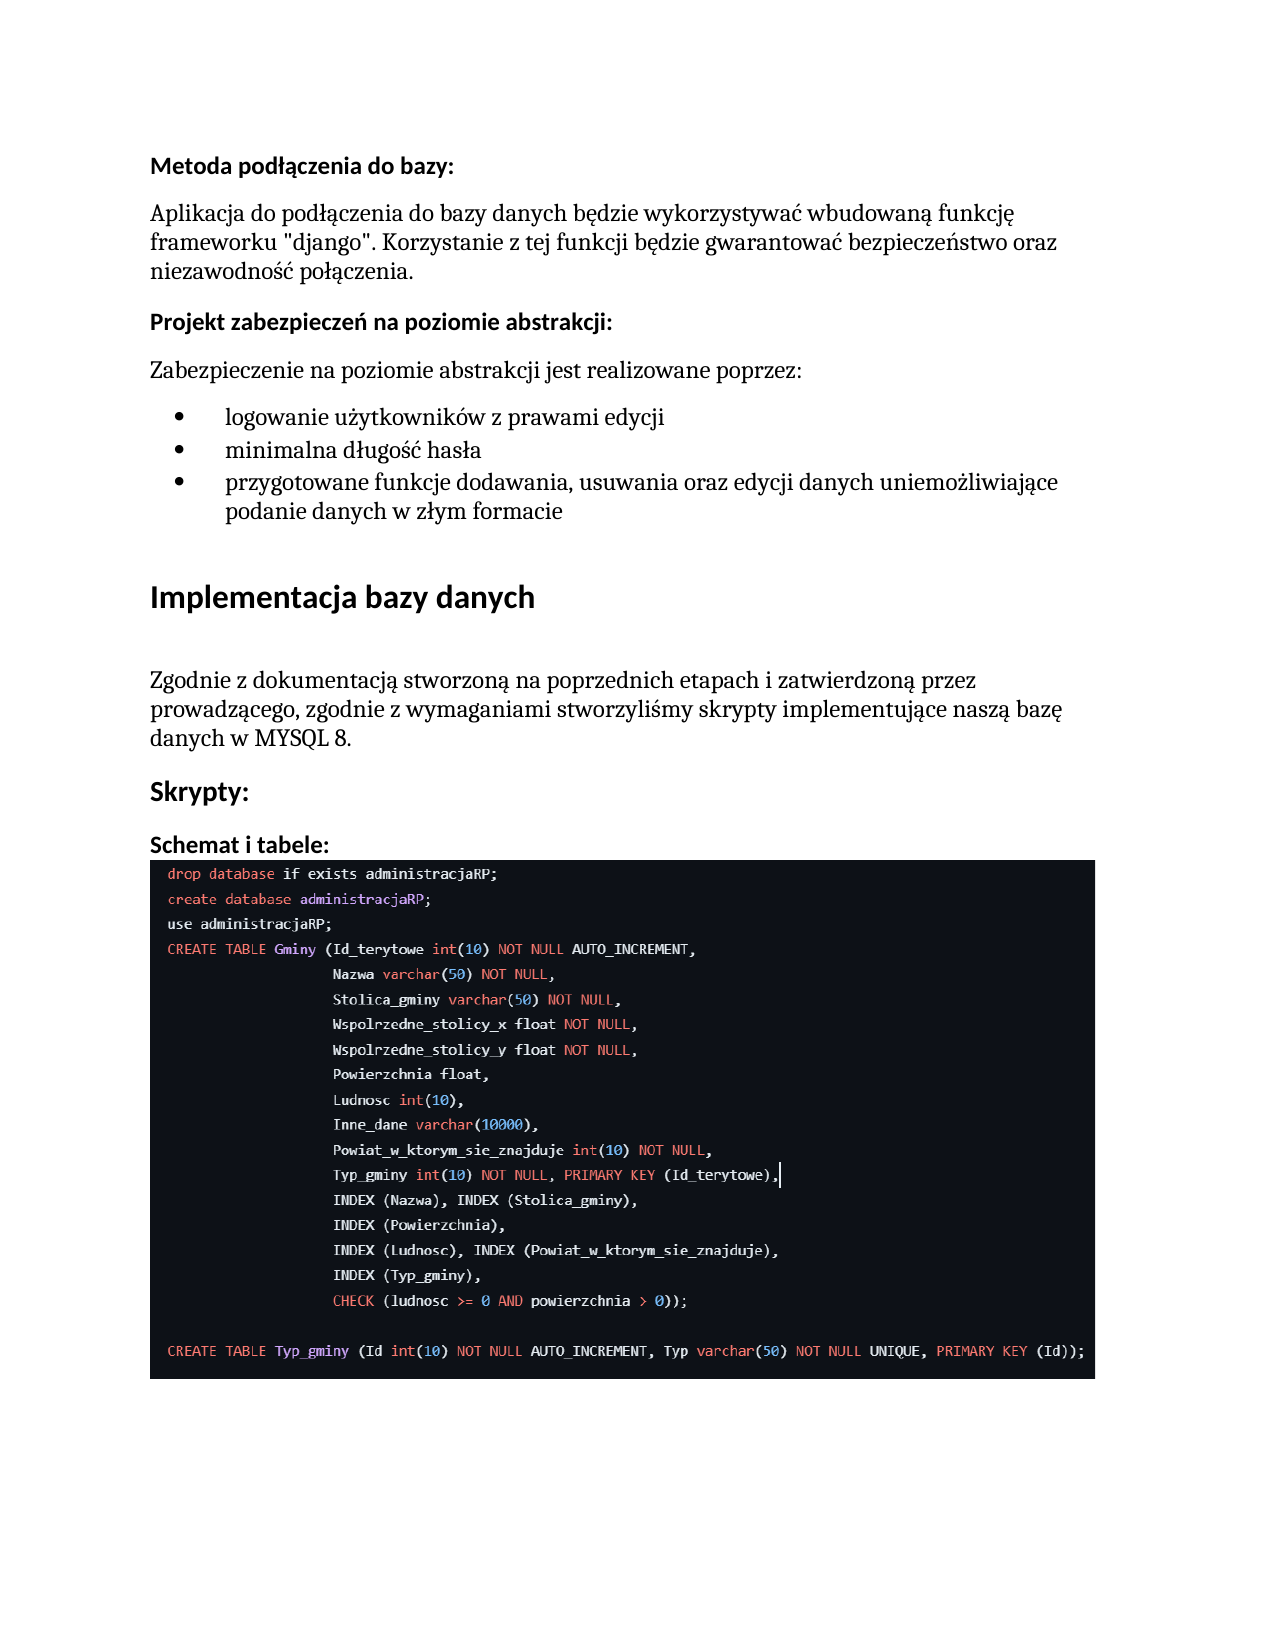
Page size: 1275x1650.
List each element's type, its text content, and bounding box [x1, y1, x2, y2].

list przygotowane funkcje dodawania, usuwania oraz edycji danych uniemożliwiające podanie danych w złym formacie [175, 468, 1125, 526]
text Aplikacja do podłączenia do bazy danych będzie wykorzystywać wbudowaną funkcję frameworku "django". Korzystanie z tej funkcji będzie gwarantować bezpieczeństwo oraz niezawodność połączenia. [150, 199, 1125, 286]
subtitle Schemat i tabele: [150, 829, 1125, 860]
list minimalna długość hasła [175, 436, 1125, 464]
picture [150, 860, 1096, 1379]
subtitle Projekt zabezpieczeń na poziomie abstrakcji: [150, 306, 1125, 337]
list logowanie użytkowników z prawami edycji [175, 403, 1125, 432]
subtitle Metoda podłączenia do bazy: [150, 150, 1125, 181]
text Zabezpieczenie na poziomie abstrakcji jest realizowane poprzez: [150, 356, 1125, 384]
subtitle Implementacja bazy danych [150, 576, 1125, 616]
subtitle Skrypty: [150, 773, 1125, 809]
text Zgodnie z dokumentacją stworzoną na poprzednich etapach i zatwierdzoną przez prowadzącego, zgodnie z wymaganiami stworzyliśmy skrypty implementujące naszą bazę danych w MYSQL 8. [150, 666, 1125, 752]
